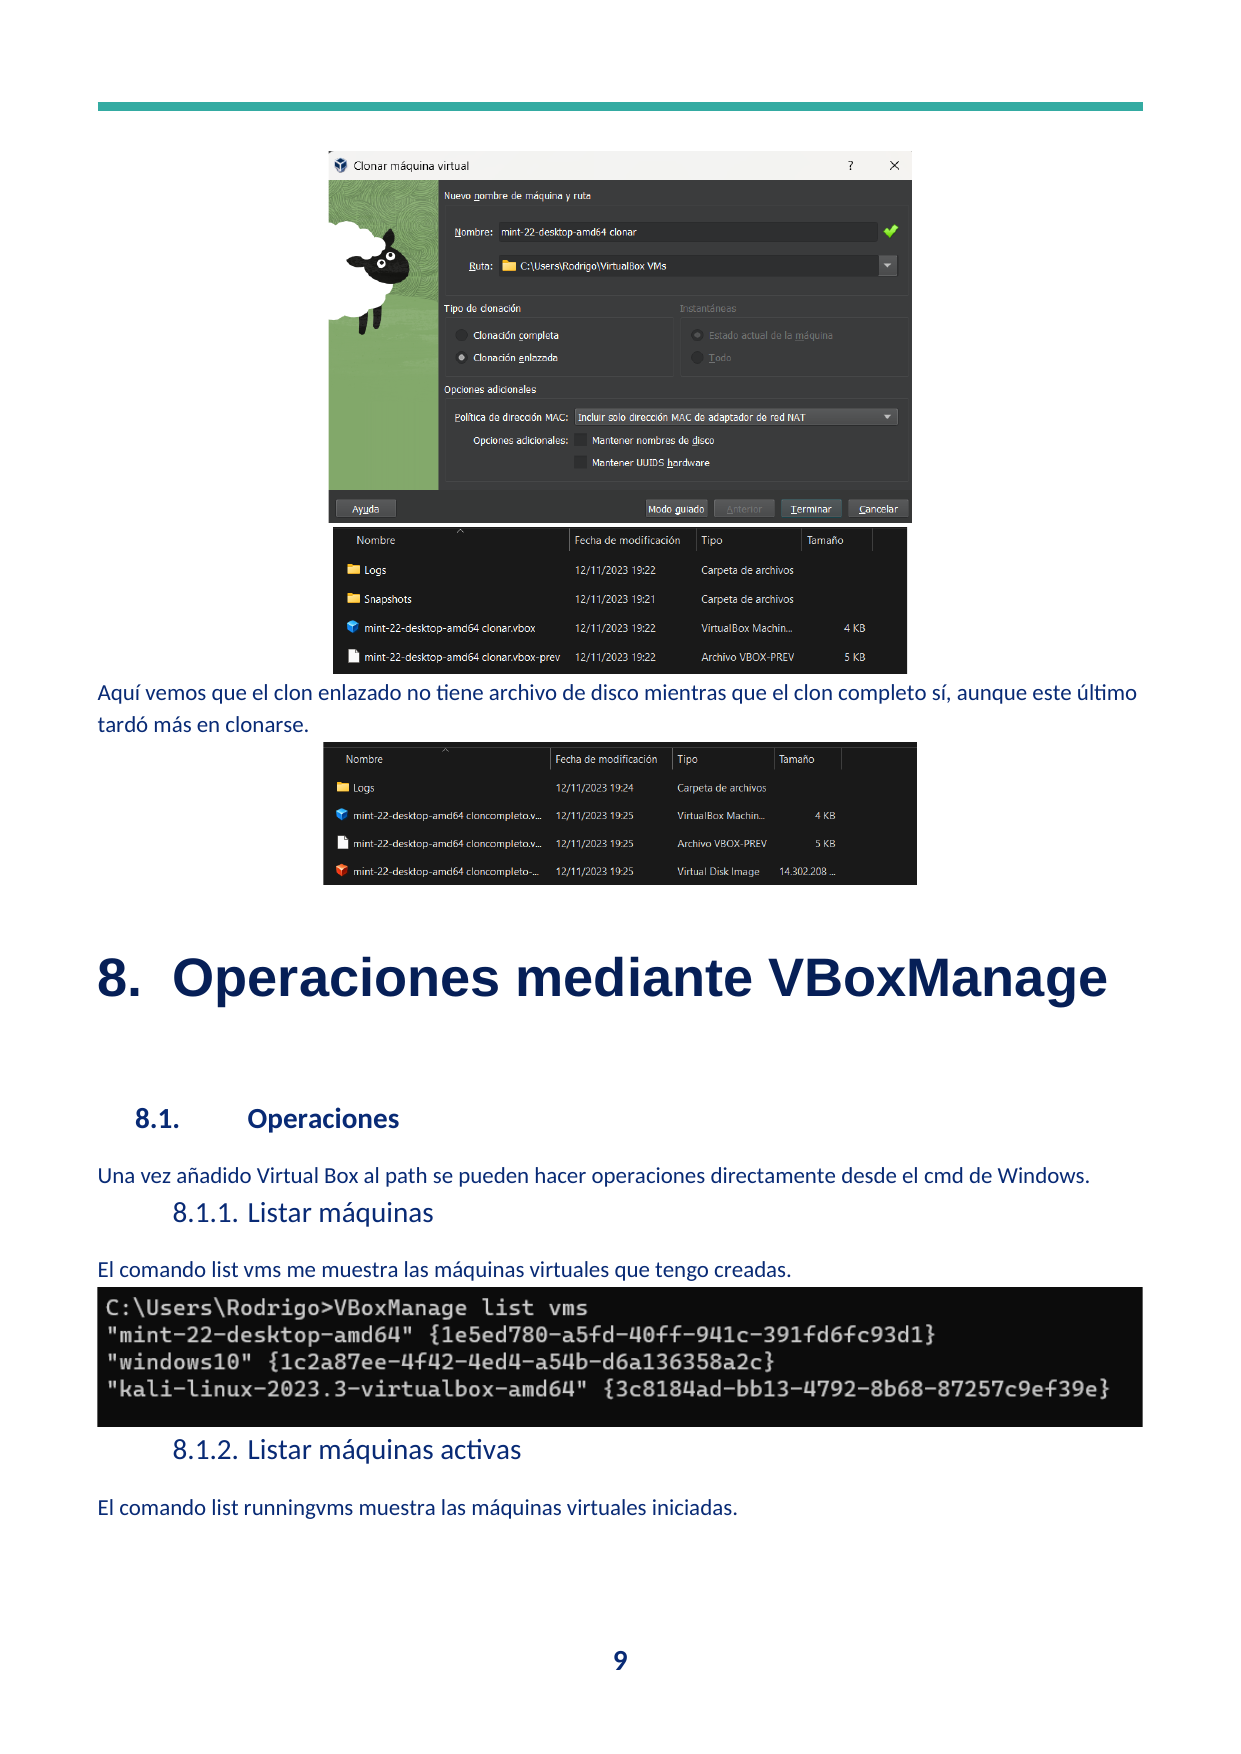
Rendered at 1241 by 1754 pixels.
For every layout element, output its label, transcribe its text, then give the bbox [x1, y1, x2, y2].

subtitle Listar máquinas activas [172, 1431, 1143, 1467]
subtitle Operaciones mediante VBoxManage [97, 946, 1143, 1008]
text Una vez añadido Virtual Box al path se pueden hacer operaciones directamente desde el cmd de Windows. [97, 1162, 1143, 1189]
picture [97, 1287, 1143, 1427]
text El comando list runningvms muestra las máquinas virtuales iniciadas. [97, 1493, 1143, 1521]
picture [333, 527, 908, 674]
text Aquí vemos que el clon enlazado no tiene archivo de disco mientras que el clon completo sí, aunque este último tardó más en clonarse. [97, 678, 1143, 738]
subtitle Operaciones [135, 1100, 1143, 1135]
picture [328, 151, 912, 523]
subtitle Listar máquinas [172, 1194, 1143, 1229]
picture [323, 742, 917, 885]
text El comando list vms me muestra las máquinas virtuales que tengo creadas. [97, 1256, 1143, 1283]
